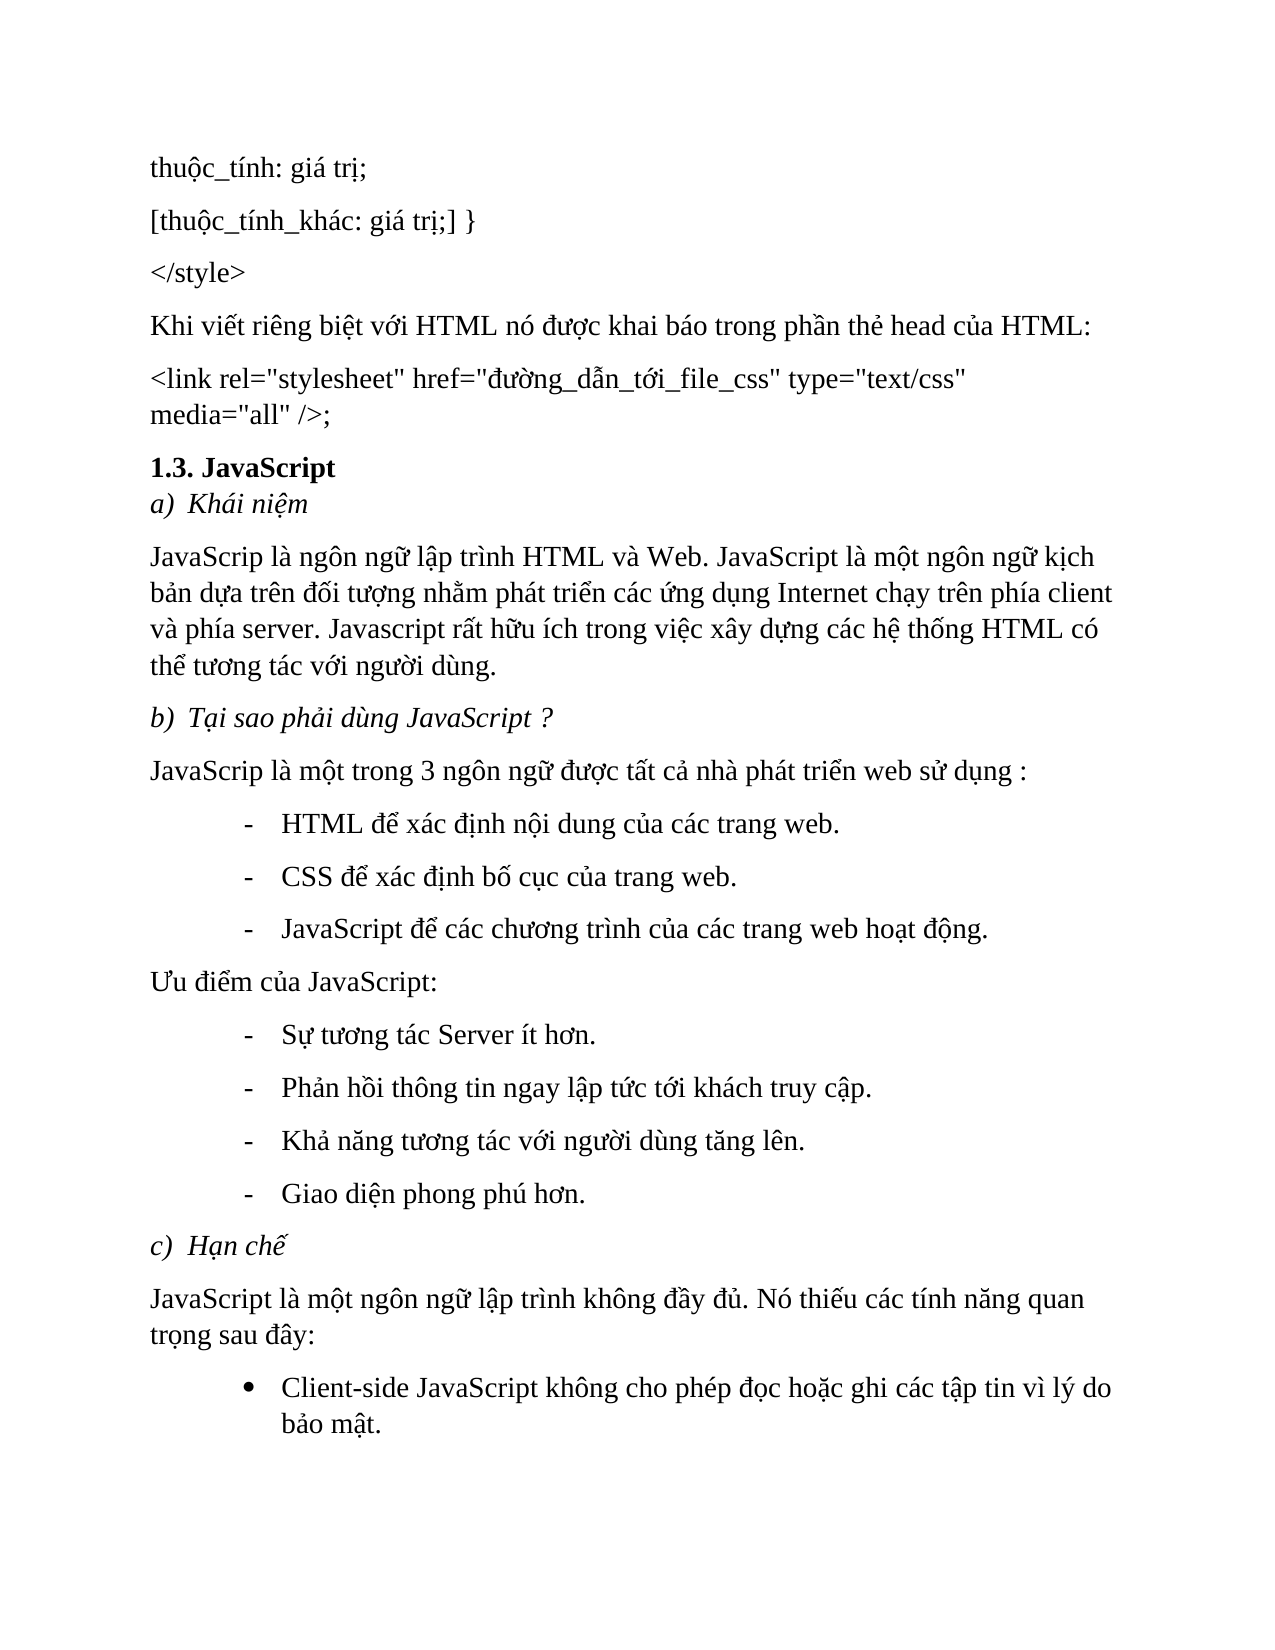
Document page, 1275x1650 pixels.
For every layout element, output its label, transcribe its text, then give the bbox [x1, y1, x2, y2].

list Tại sao phải dùng JavaScript ? [150, 700, 1125, 734]
list Sự tương tác Server ít hơn. [244, 1017, 1125, 1051]
text <link rel="stylesheet" href="đường_dẫn_tới_file_css" type="text/css" media="all" />; [150, 361, 1125, 431]
text thuộc_tính: giá trị; [150, 150, 1125, 183]
text JavaScrip là một trong 3 ngôn ngữ được tất cả nhà phát triển web sử dụng : [150, 753, 1125, 787]
list Client-side JavaScript không cho phép đọc hoặc ghi các tập tin vì lý do bảo mật. [244, 1370, 1125, 1440]
list HTML để xác định nội dung của các trang web. [244, 806, 1125, 839]
list Khả năng tương tác với người dùng tăng lên. [244, 1123, 1125, 1156]
list Khái niệm [150, 486, 1125, 520]
text [thuộc_tính_khác: giá trị;] } [150, 203, 1125, 236]
list CSS để xác định bố cục của trang web. [244, 859, 1125, 892]
text </style> [150, 256, 1125, 289]
text JavaScrip là ngôn ngữ lập trình HTML và Web. JavaScript là một ngôn ngữ kịch bản dựa trên đối tượng nhằm phát triển các ứng dụng Internet chạy trên phía client và phía server. Javascript rất hữu ích trong việc xây dựng các hệ thống HTML có thể tương tác với người dùng. [150, 539, 1125, 681]
list JavaScript để các chương trình của các trang web hoạt động. [244, 912, 1125, 945]
text JavaScript là một ngôn ngữ lập trình không đầy đủ. Nó thiếu các tính năng quan trọng sau đây: [150, 1281, 1125, 1351]
subtitle 1.3. JavaScript [150, 450, 1125, 484]
text Ưu điểm của JavaScript: [150, 964, 1125, 998]
list Giao diện phong phú hơn. [244, 1176, 1125, 1209]
list Hạn chế [150, 1228, 1125, 1262]
text Khi viết riêng biệt với HTML nó được khai báo trong phần thẻ head của HTML: [150, 308, 1125, 342]
list Phản hồi thông tin ngay lập tức tới khách truy cập. [244, 1070, 1125, 1104]
